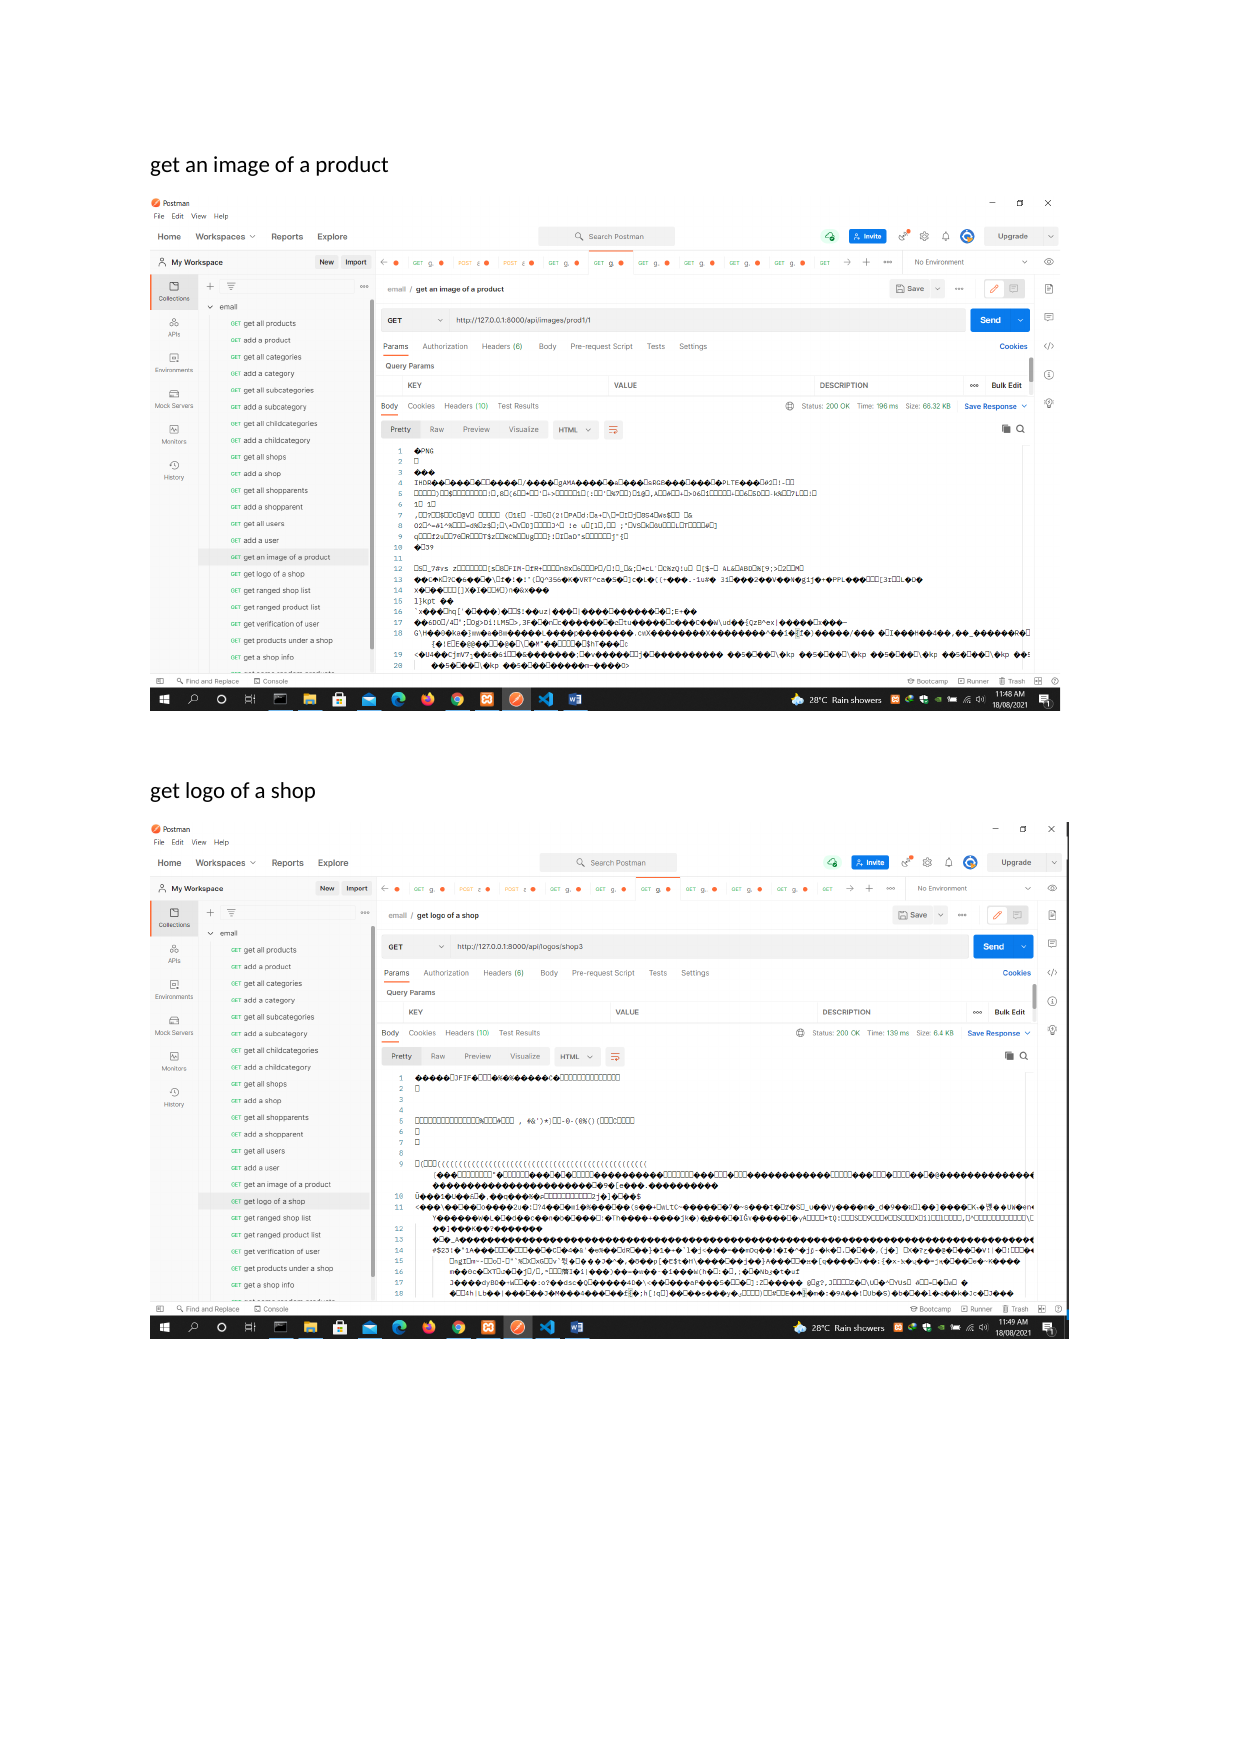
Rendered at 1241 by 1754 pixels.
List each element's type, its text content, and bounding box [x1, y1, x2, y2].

picture [150, 822, 1069, 1339]
picture [150, 196, 1060, 711]
text get an image of a product [150, 150, 1090, 178]
text get logo of a shop [150, 776, 1090, 804]
